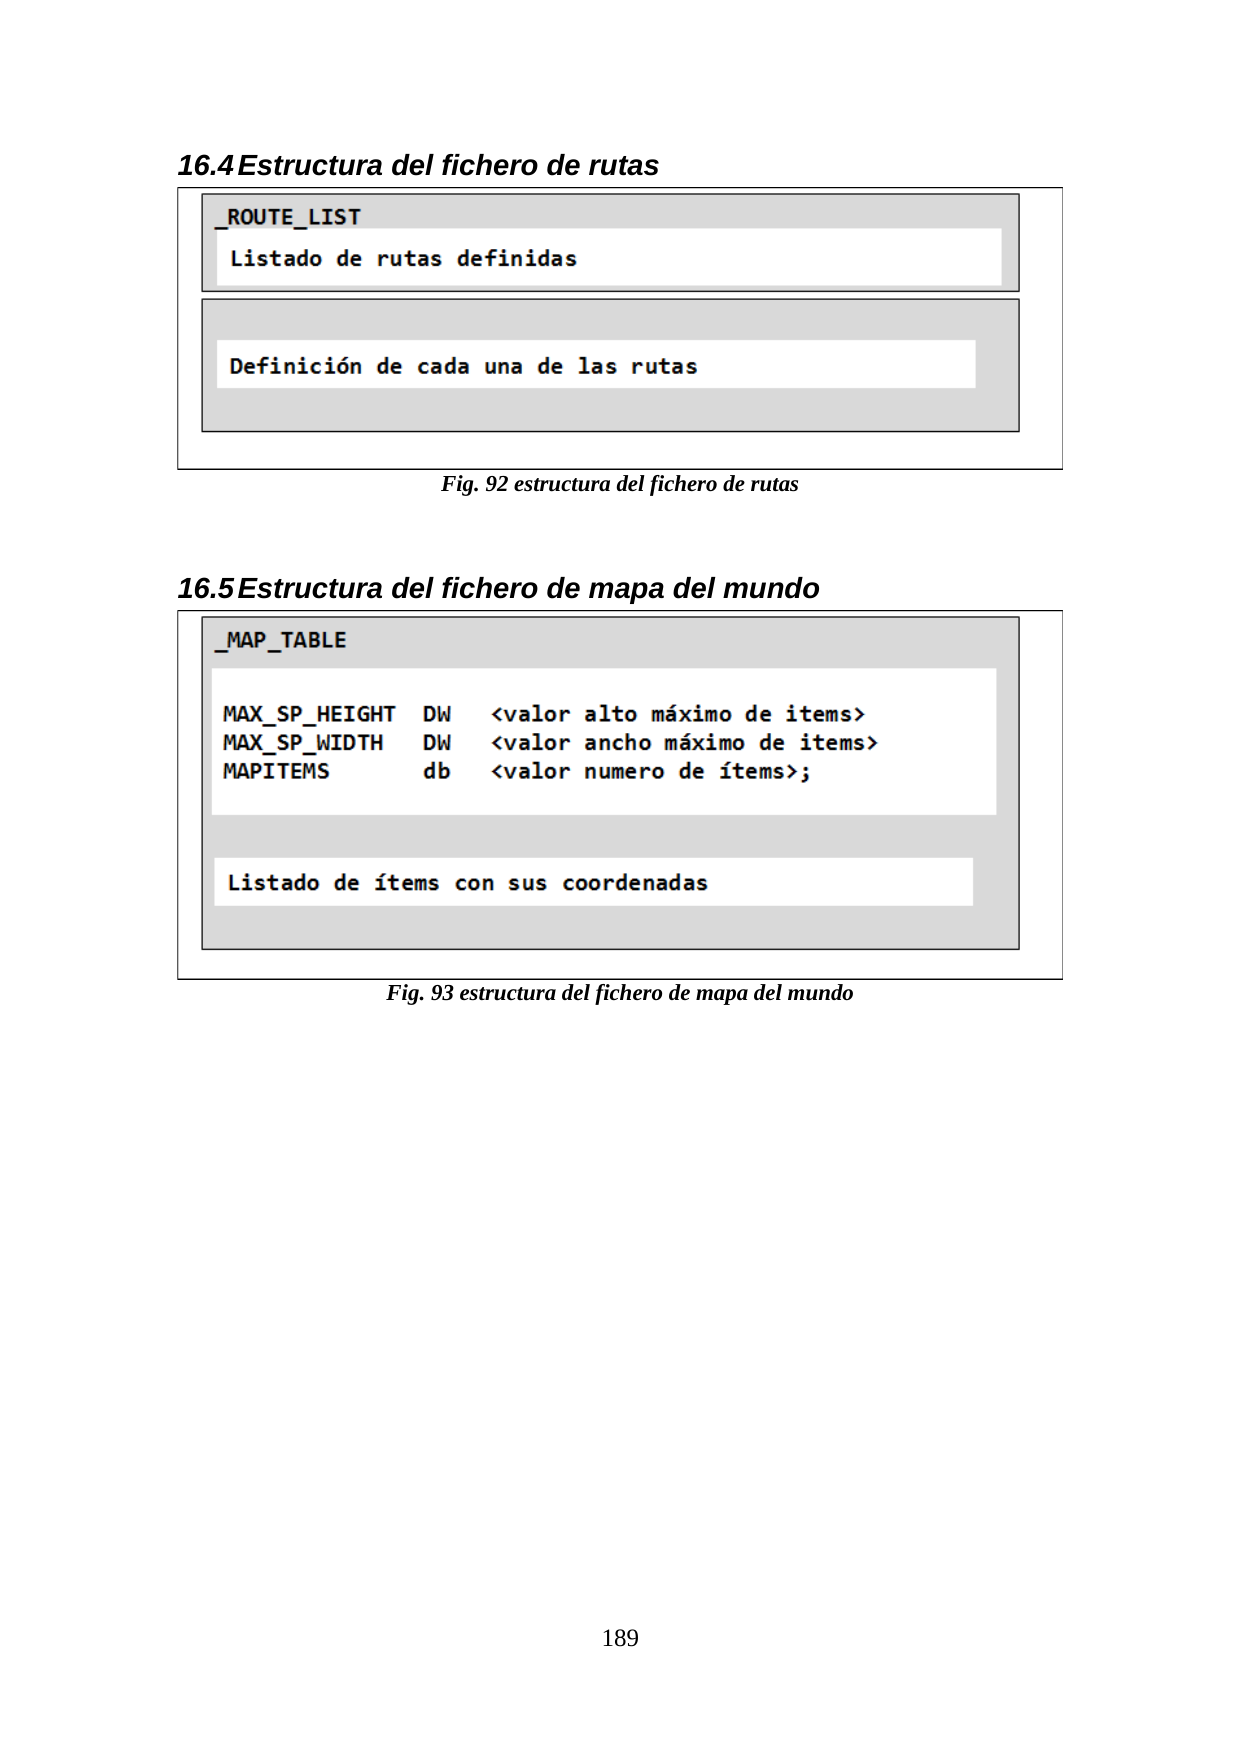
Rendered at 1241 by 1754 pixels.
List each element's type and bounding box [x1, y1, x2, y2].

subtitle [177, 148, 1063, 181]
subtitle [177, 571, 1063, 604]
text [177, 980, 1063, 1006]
picture [177, 187, 1063, 470]
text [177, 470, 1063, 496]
picture [177, 610, 1063, 980]
